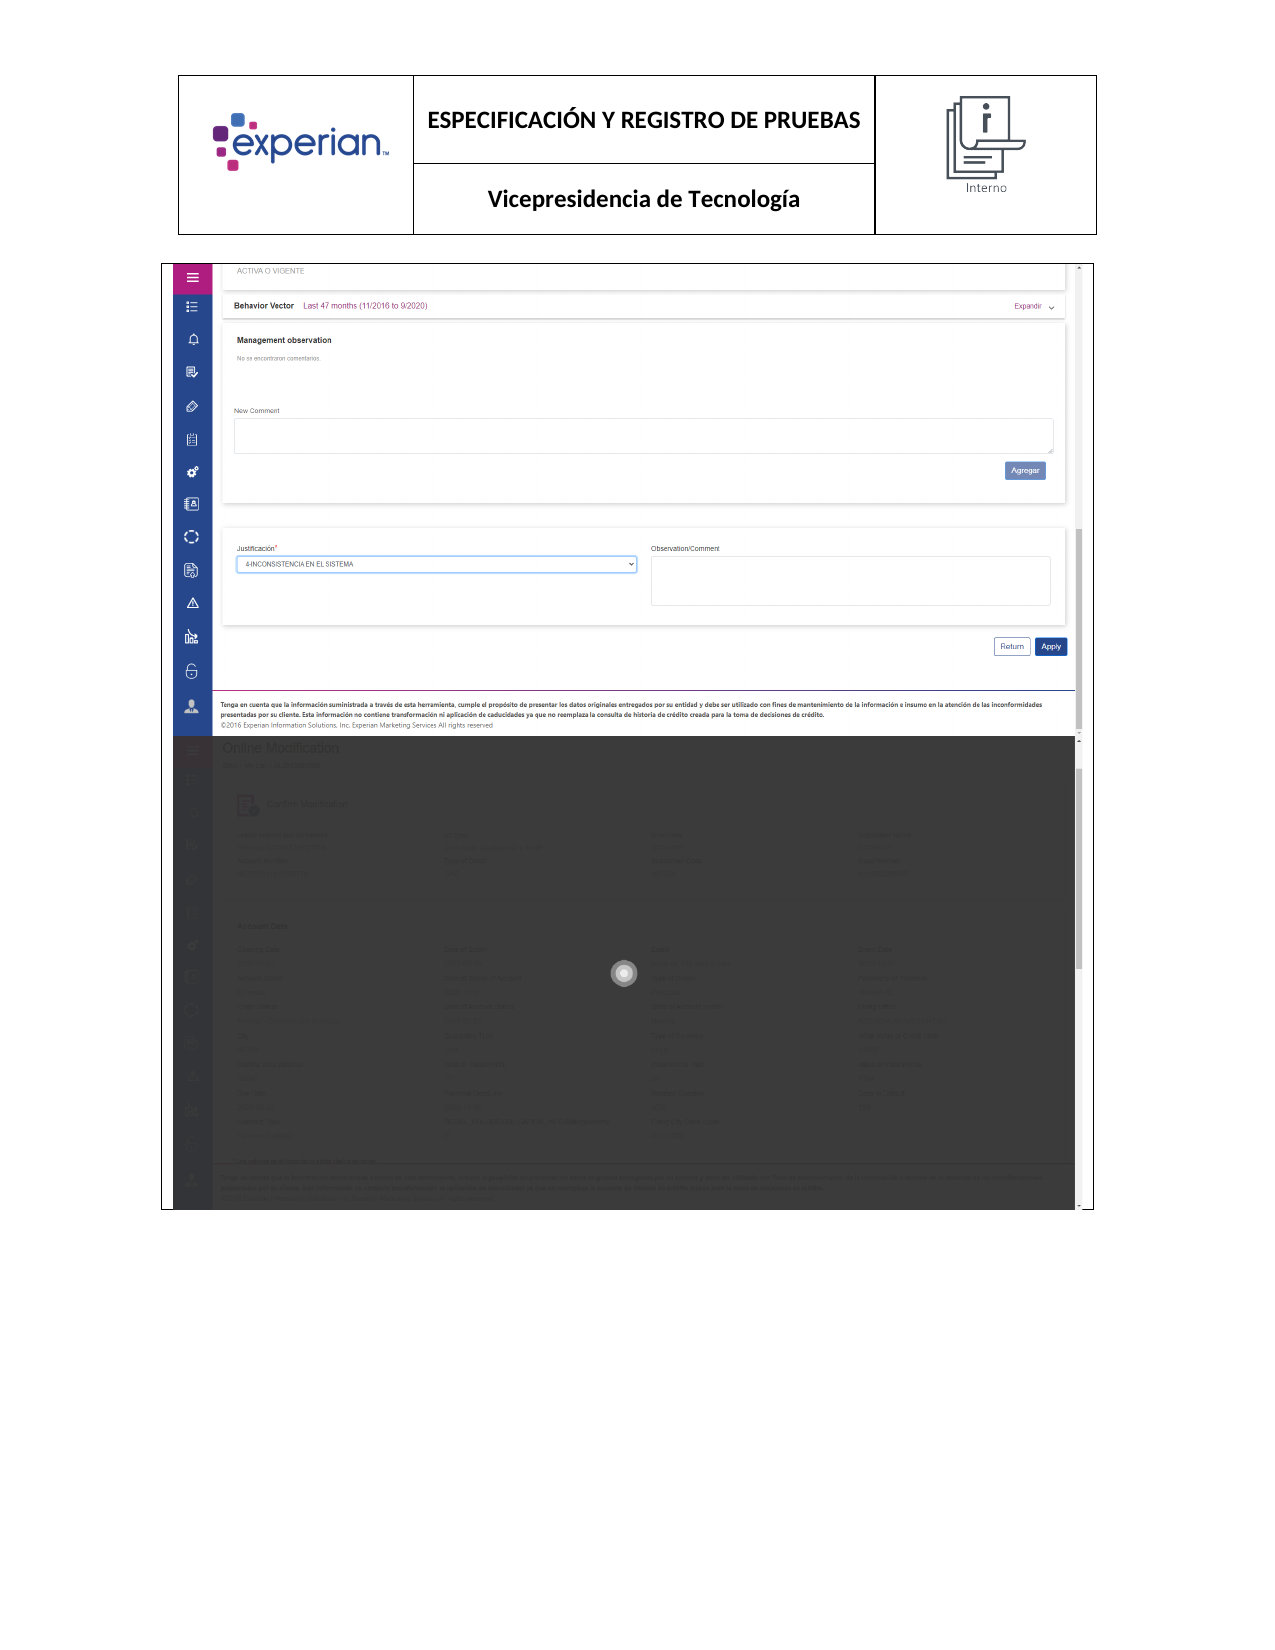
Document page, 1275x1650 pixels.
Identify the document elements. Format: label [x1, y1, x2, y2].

picture [191, 91, 401, 192]
picture [946, 91, 1026, 193]
picture [173, 264, 1083, 1210]
table_cell [162, 264, 173, 1209]
table_cell [1083, 264, 1093, 1209]
